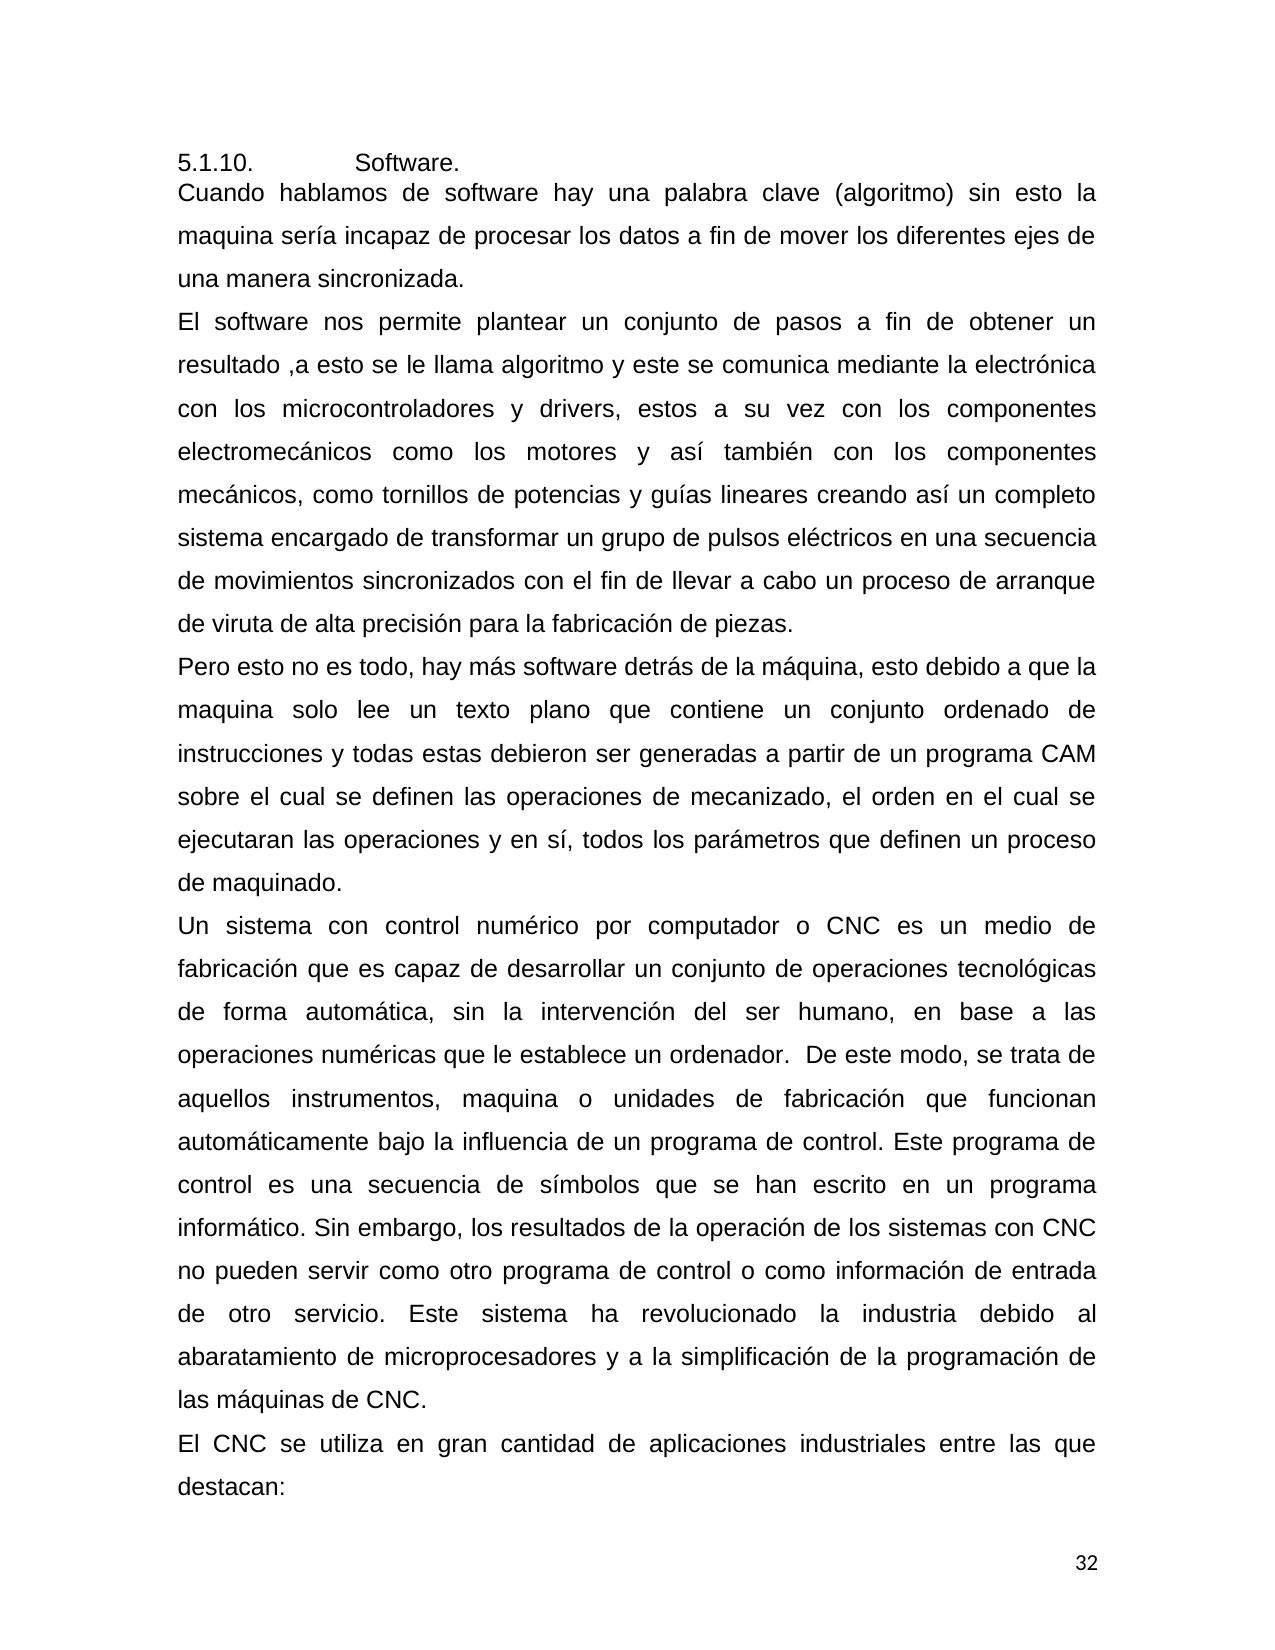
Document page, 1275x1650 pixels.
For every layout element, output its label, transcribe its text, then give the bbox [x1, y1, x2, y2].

text Pero esto no es todo, hay más software detrás de la máquina, esto debido a que la maquina solo lee un texto plano que contiene un conjunto ordenado de instrucciones y todas estas debieron ser generadas a partir de un programa CAM sobre el cual se definen las operaciones de mecanizado, el orden en el cual se ejecutaran las operaciones y en sí, todos los parámetros que definen un proceso de maquinado. [177, 652, 1098, 897]
subtitle Software. [177, 148, 1098, 176]
text Un sistema con control numérico por computador o CNC es un medio de fabricación que es capaz de desarrollar un conjunto de operaciones tecnológicas de forma automática, sin la intervención del ser humano, en base a las operaciones numéricas que le establece un ordenador. De este modo, se trata de aquellos instrumentos, maquina o unidades de fabricación que funcionan automáticamente bajo la influencia de un programa de control. Este programa de control es una secuencia de símbolos que se han escrito en un programa informático. Sin embargo, los resultados de la operación de los sistemas con CNC no pueden servir como otro programa de control o como información de entrada de otro servicio. Este sistema ha revolucionado la industria debido al abaratamiento de microprocesadores y a la simplificación de la programación de las máquinas de CNC. [177, 911, 1098, 1414]
text El CNC se utiliza en gran cantidad de aplicaciones industriales entre las que destacan: [177, 1429, 1098, 1501]
text Cuando hablamos de software hay una palabra clave (algoritmo) sin esto la maquina sería incapaz de procesar los datos a fin de mover los diferentes ejes de una manera sincronizada. [177, 178, 1098, 293]
text El software nos permite plantear un conjunto de pasos a fin de obtener un resultado ,a esto se le llama algoritmo y este se comunica mediante la electrónica con los microcontroladores y drivers, estos a su vez con los componentes electromecánicos como los motores y así también con los componentes mecánicos, como tornillos de potencias y guías lineares creando así un completo sistema encargado de transformar un grupo de pulsos eléctricos en una secuencia de movimientos sincronizados con el fin de llevar a cabo un proceso de arranque de viruta de alta precisión para la fabricación de piezas. [177, 307, 1098, 638]
